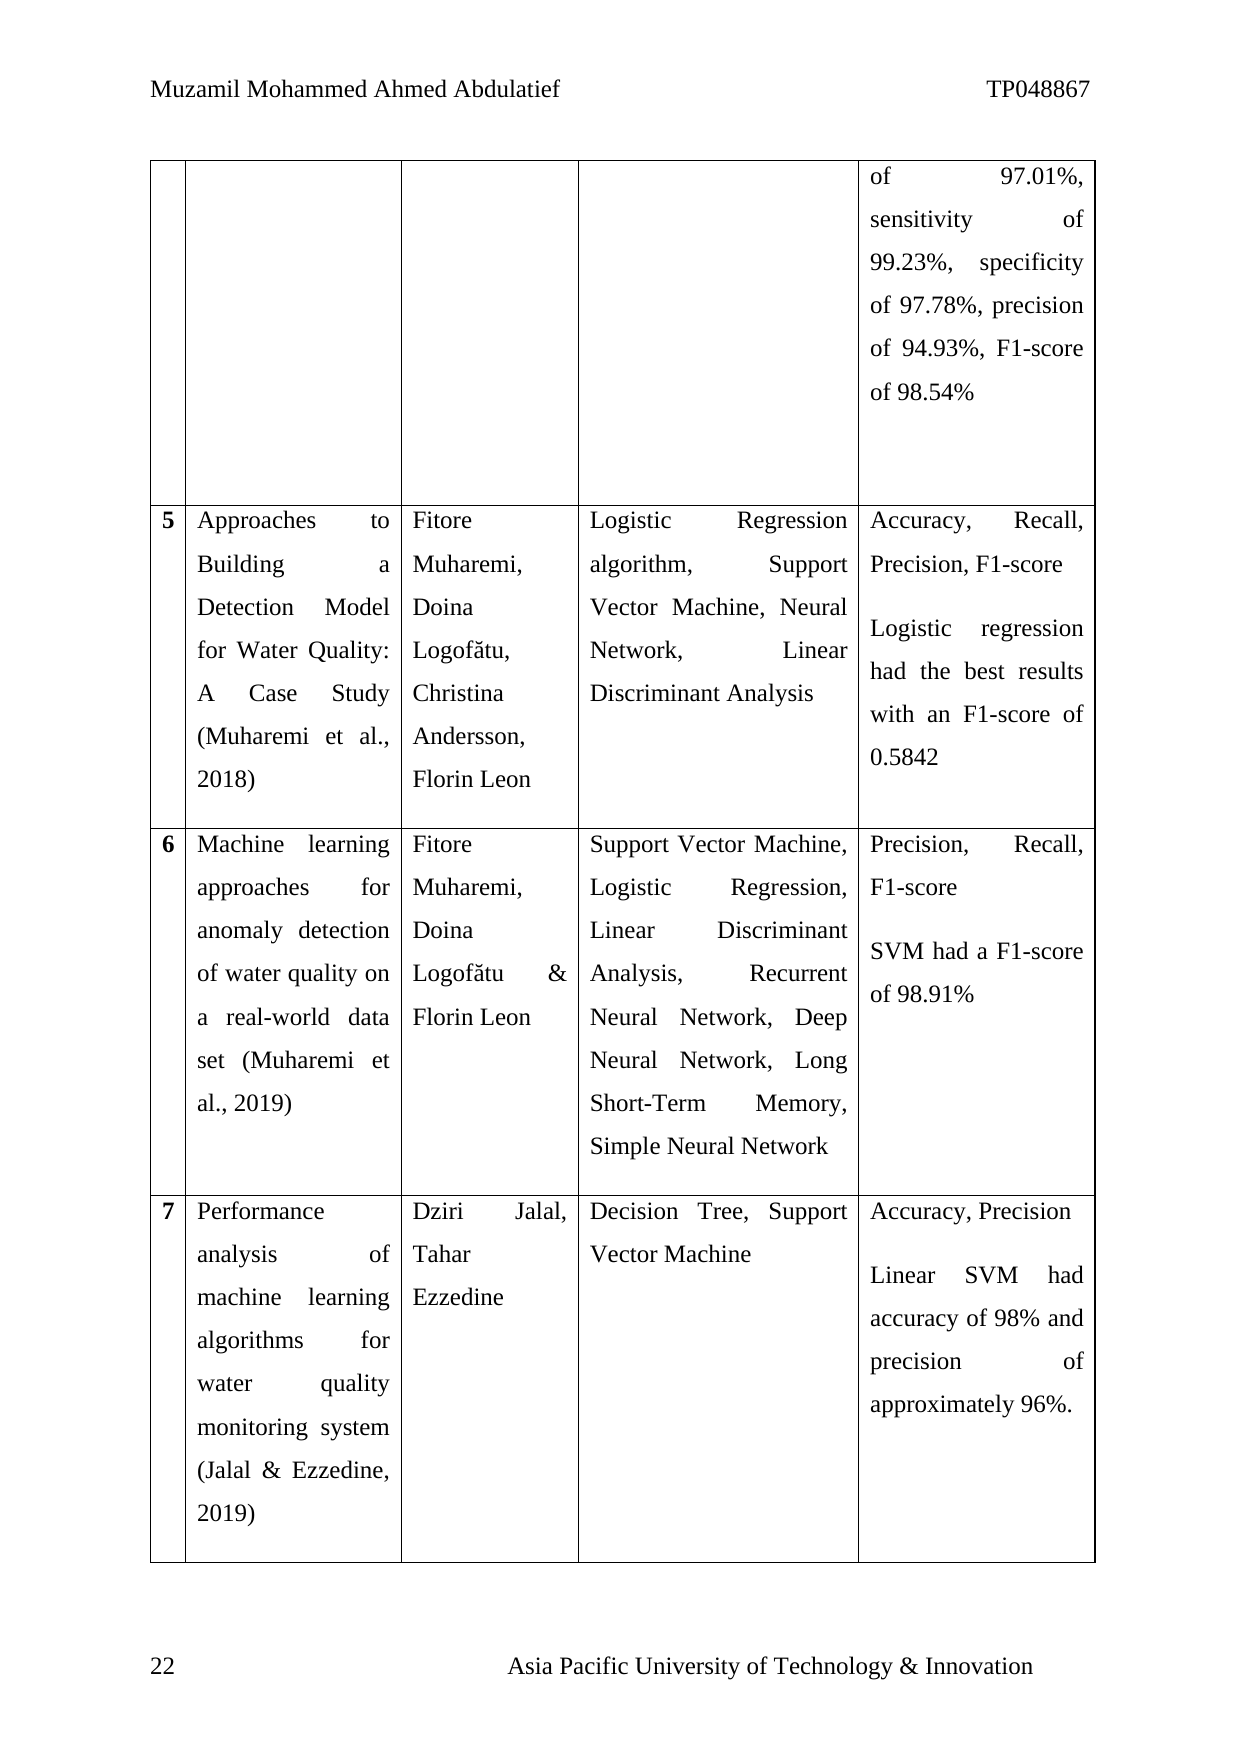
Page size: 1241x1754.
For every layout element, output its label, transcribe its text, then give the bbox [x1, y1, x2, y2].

table_cell Fitore Muharemi, Doina Logofătu, Christina Andersson, Florin Leon [402, 506, 578, 828]
table_cell 6 [151, 829, 185, 1195]
table_cell Fitore Muharemi, Doina Logofătu & Florin Leon [402, 829, 578, 1195]
table_cell 4 [151, 161, 185, 504]
table_cell 5 [151, 506, 185, 828]
table_cell Dziri Jalal, Tahar Ezzedine [402, 1196, 578, 1562]
table_cell Logistic Regression algorithm, Support Vector Machine, Neural Network, Linear Discriminant Analysis [579, 506, 858, 828]
table_cell Machine learning approaches for anomaly detection of water quality on a real-world data set [186, 829, 401, 1195]
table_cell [579, 161, 858, 504]
table_cell 7 [151, 1196, 185, 1562]
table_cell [186, 161, 401, 504]
table_cell Support Vector Machine, Logistic Regression, Linear Discriminant Analysis, Recurrent Neural Network, Deep Neural Network, Long Short-Term Memory, Simple Neural Network [579, 829, 858, 1195]
table_cell Accuracy, Recall, Precision, F1-score Logistic regression had the best results with an F1-score of 0.5842 [859, 506, 1094, 828]
table_cell Performance analysis of machine learning algorithms for water quality monitoring system [186, 1196, 401, 1562]
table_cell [402, 161, 578, 504]
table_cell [859, 161, 1094, 504]
table_cell Approaches to Building a Detection Model for Water Quality: A Case Study [186, 506, 401, 828]
table_cell Precision, Recall, F1-score SVM had a F1-score of 98.91% [859, 829, 1094, 1195]
table_cell Accuracy, Precision Linear SVM had accuracy of 98% and precision of approximately 96%. [859, 1196, 1094, 1562]
table_cell Decision Tree, Support Vector Machine [579, 1196, 858, 1562]
